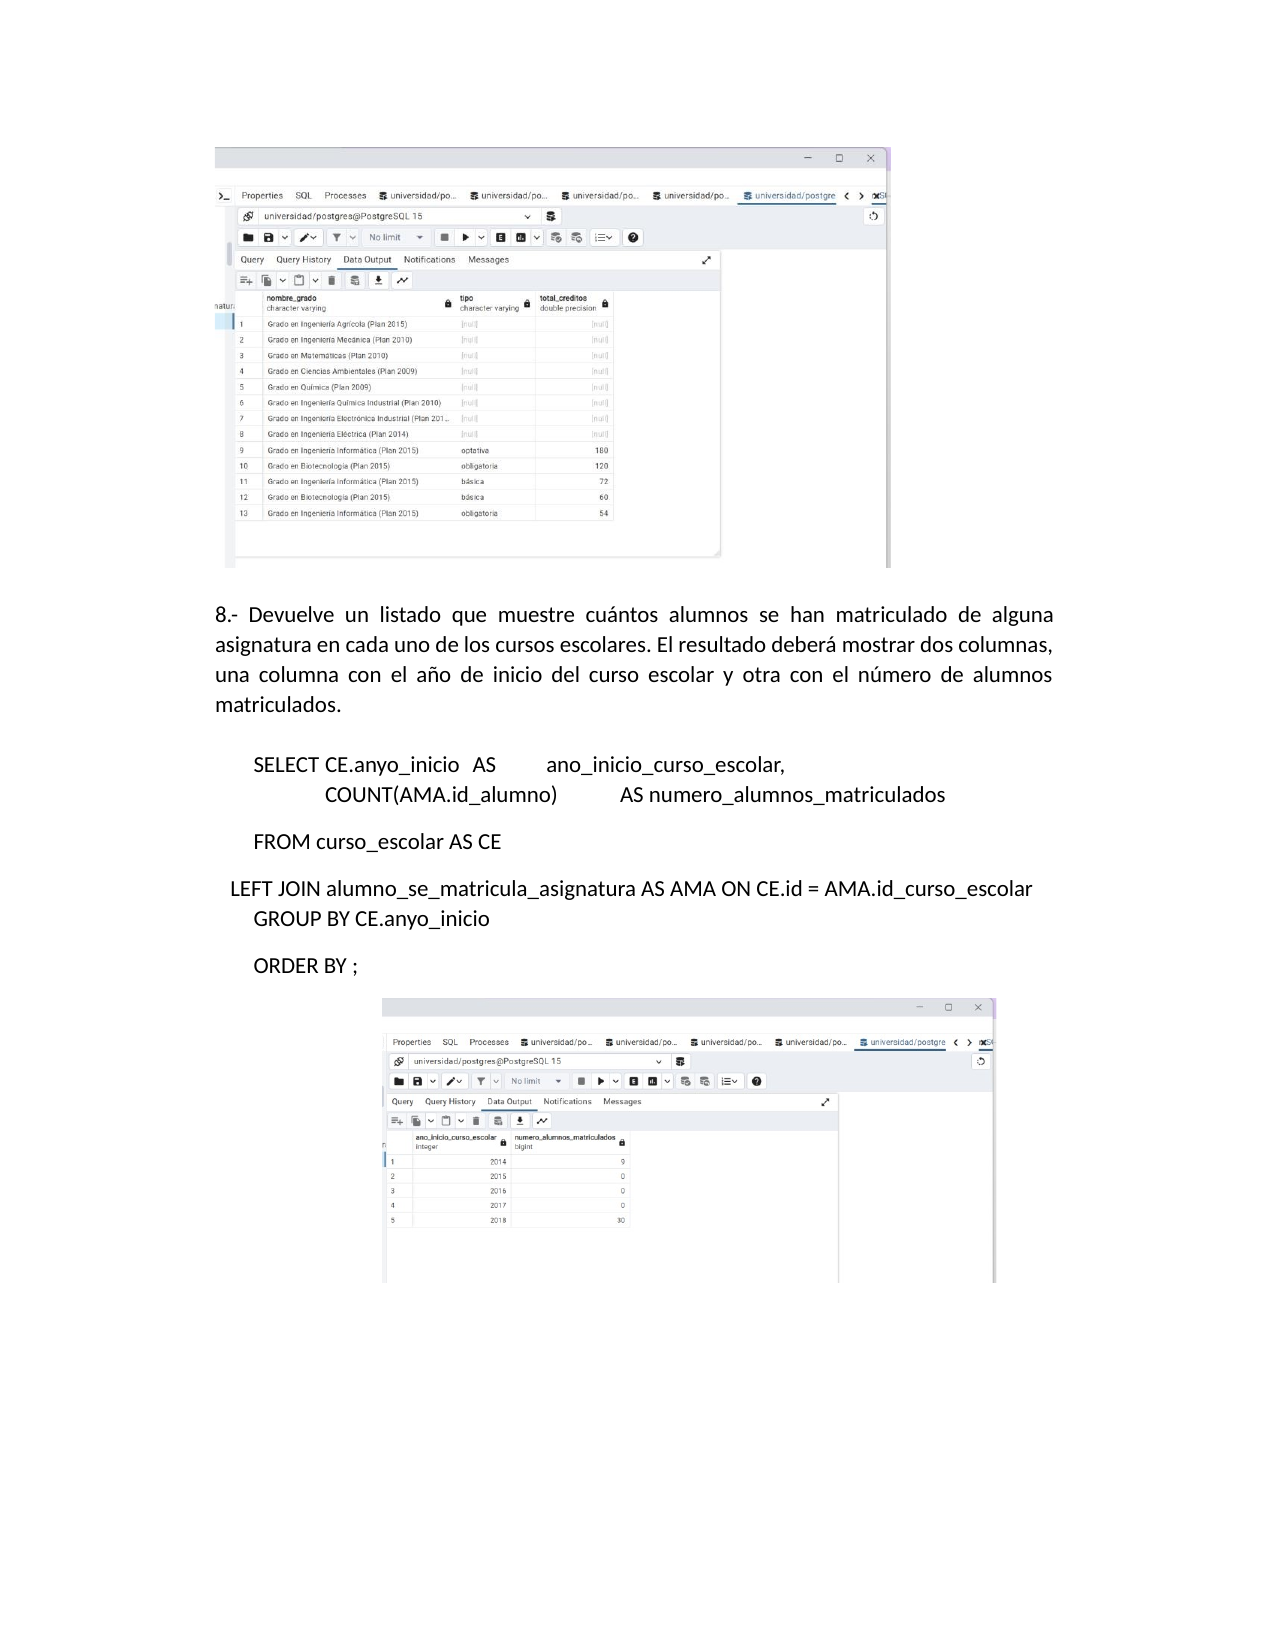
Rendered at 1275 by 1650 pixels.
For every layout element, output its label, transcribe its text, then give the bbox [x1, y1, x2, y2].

picture [214, 147, 891, 568]
text GROUP BY CE.anyo_inicio [253, 904, 1056, 933]
text FROM curso_escolar AS CE [253, 827, 1056, 856]
text LEFT JOIN alumno_se_matricula_asignatura AS AMA ON CE.id = AMA.id_curso_escolar [177, 874, 1087, 902]
text SELECT CE.anyo_inicio AS ano_inicio_curso_escolar, COUNT(AMA.id_alumno) AS numero_alumnos_matriculados [253, 750, 1056, 809]
text 8.- Devuelve un listado que muestre cuántos alumnos se han matriculado de alguna asignatura en cada uno de los cursos escolares. El resultado deberá mostrar dos columnas, una columna con el año de inicio del curso escolar y otra con el número de alumnos matriculados. [215, 600, 1055, 718]
picture [382, 998, 997, 1283]
text ORDER BY ; [253, 951, 1056, 979]
